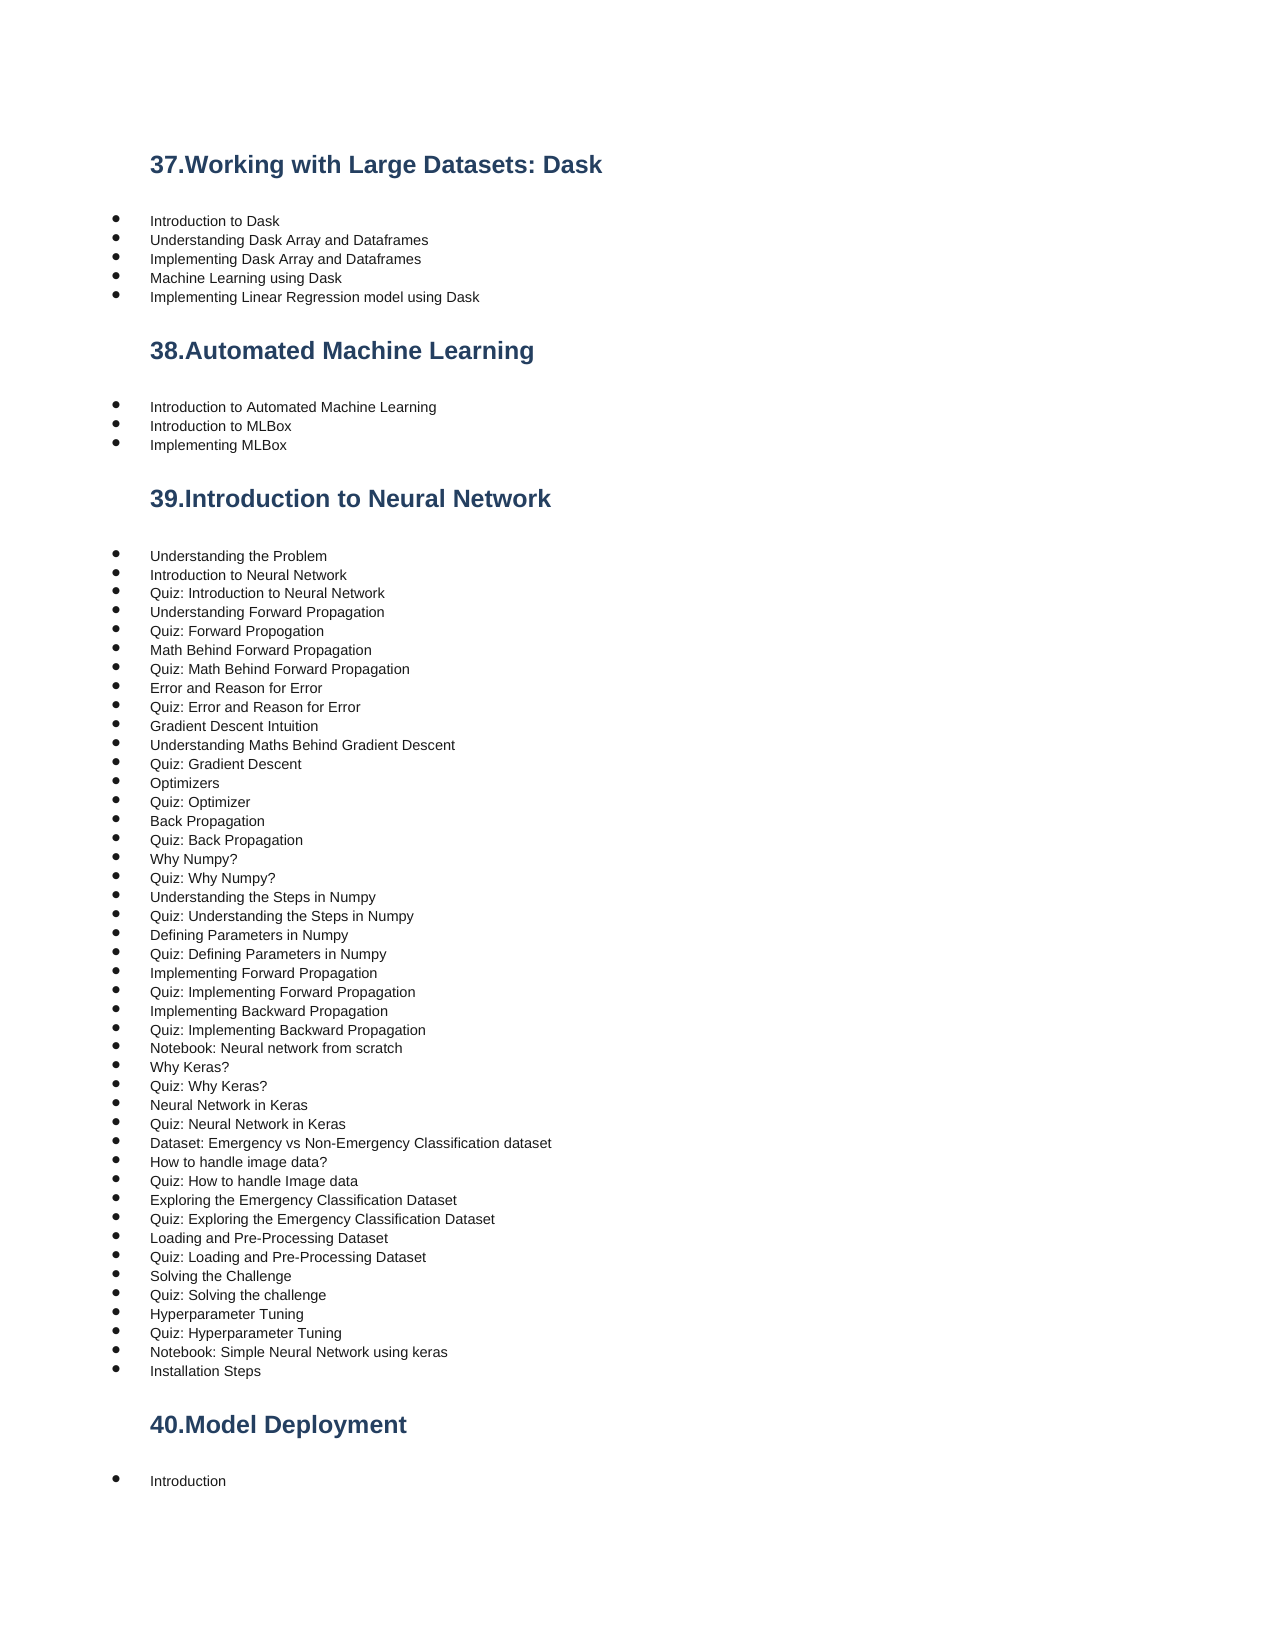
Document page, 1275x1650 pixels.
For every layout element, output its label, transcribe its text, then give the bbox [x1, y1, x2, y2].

subtitle 40.Model Deployment [150, 1410, 1125, 1439]
list Hyperparameter Tuning [112, 1305, 1125, 1324]
list Dataset: Emergency vs Non-Emergency Classification dataset [112, 1134, 1125, 1153]
list Quiz: Implementing Forward Propagation [112, 983, 1125, 1002]
list Quiz: Optimizer [112, 793, 1125, 812]
list Quiz: Back Propagation [112, 831, 1125, 850]
list Quiz: Math Behind Forward Propagation [112, 660, 1125, 679]
list Optimizers [112, 774, 1125, 793]
list Introduction to MLBox [112, 417, 1125, 436]
list Quiz: Implementing Backward Propagation [112, 1021, 1125, 1039]
list Quiz: How to handle Image data [112, 1172, 1125, 1191]
list Understanding the Problem [112, 547, 1125, 566]
subtitle 39.Introduction to Neural Network [150, 484, 1125, 513]
list Understanding Dask Array and Dataframes [112, 231, 1125, 250]
list Machine Learning using Dask [112, 269, 1125, 288]
list Introduction to Automated Machine Learning [112, 398, 1125, 417]
list Quiz: Exploring the Emergency Classification Dataset [112, 1210, 1125, 1229]
subtitle 38.Automated Machine Learning [150, 336, 1125, 365]
list Introduction to Dask [112, 212, 1125, 231]
list Quiz: Neural Network in Keras [112, 1115, 1125, 1134]
list Implementing Backward Propagation [112, 1002, 1125, 1021]
list Quiz: Defining Parameters in Numpy [112, 945, 1125, 964]
list Understanding Forward Propagation [112, 603, 1125, 622]
list Introduction [112, 1472, 1125, 1491]
list Implementing Dask Array and Dataframes [112, 250, 1125, 269]
list Implementing MLBox [112, 436, 1125, 455]
list Implementing Forward Propagation [112, 964, 1125, 983]
list Gradient Descent Intuition [112, 717, 1125, 736]
list Quiz: Forward Propogation [112, 622, 1125, 641]
list Why Keras? [112, 1058, 1125, 1077]
list Back Propagation [112, 812, 1125, 831]
list Quiz: Why Keras? [112, 1077, 1125, 1096]
list How to handle image data? [112, 1153, 1125, 1172]
list Quiz: Hyperparameter Tuning [112, 1324, 1125, 1343]
list Understanding the Steps in Numpy [112, 888, 1125, 907]
list Quiz: Error and Reason for Error [112, 698, 1125, 717]
list Quiz: Loading and Pre-Processing Dataset [112, 1248, 1125, 1267]
list Installation Steps [112, 1362, 1125, 1381]
list Neural Network in Keras [112, 1096, 1125, 1115]
list Error and Reason for Error [112, 679, 1125, 698]
list Quiz: Understanding the Steps in Numpy [112, 907, 1125, 926]
list Notebook: Simple Neural Network using keras [112, 1343, 1125, 1362]
list Quiz: Solving the challenge [112, 1286, 1125, 1305]
list Introduction to Neural Network [112, 566, 1125, 584]
list Notebook: Neural network from scratch [112, 1039, 1125, 1058]
list Math Behind Forward Propagation [112, 641, 1125, 660]
list Quiz: Gradient Descent [112, 755, 1125, 774]
list Understanding Maths Behind Gradient Descent [112, 736, 1125, 755]
list Quiz: Why Numpy? [112, 869, 1125, 888]
list Why Numpy? [112, 850, 1125, 869]
list Implementing Linear Regression model using Dask [112, 288, 1125, 307]
list Loading and Pre-Processing Dataset [112, 1229, 1125, 1248]
list Quiz: Introduction to Neural Network [112, 584, 1125, 603]
list Defining Parameters in Numpy [112, 926, 1125, 945]
subtitle 37.Working with Large Datasets: Dask [150, 150, 1125, 179]
list Exploring the Emergency Classification Dataset [112, 1191, 1125, 1210]
list Solving the Challenge [112, 1267, 1125, 1286]
